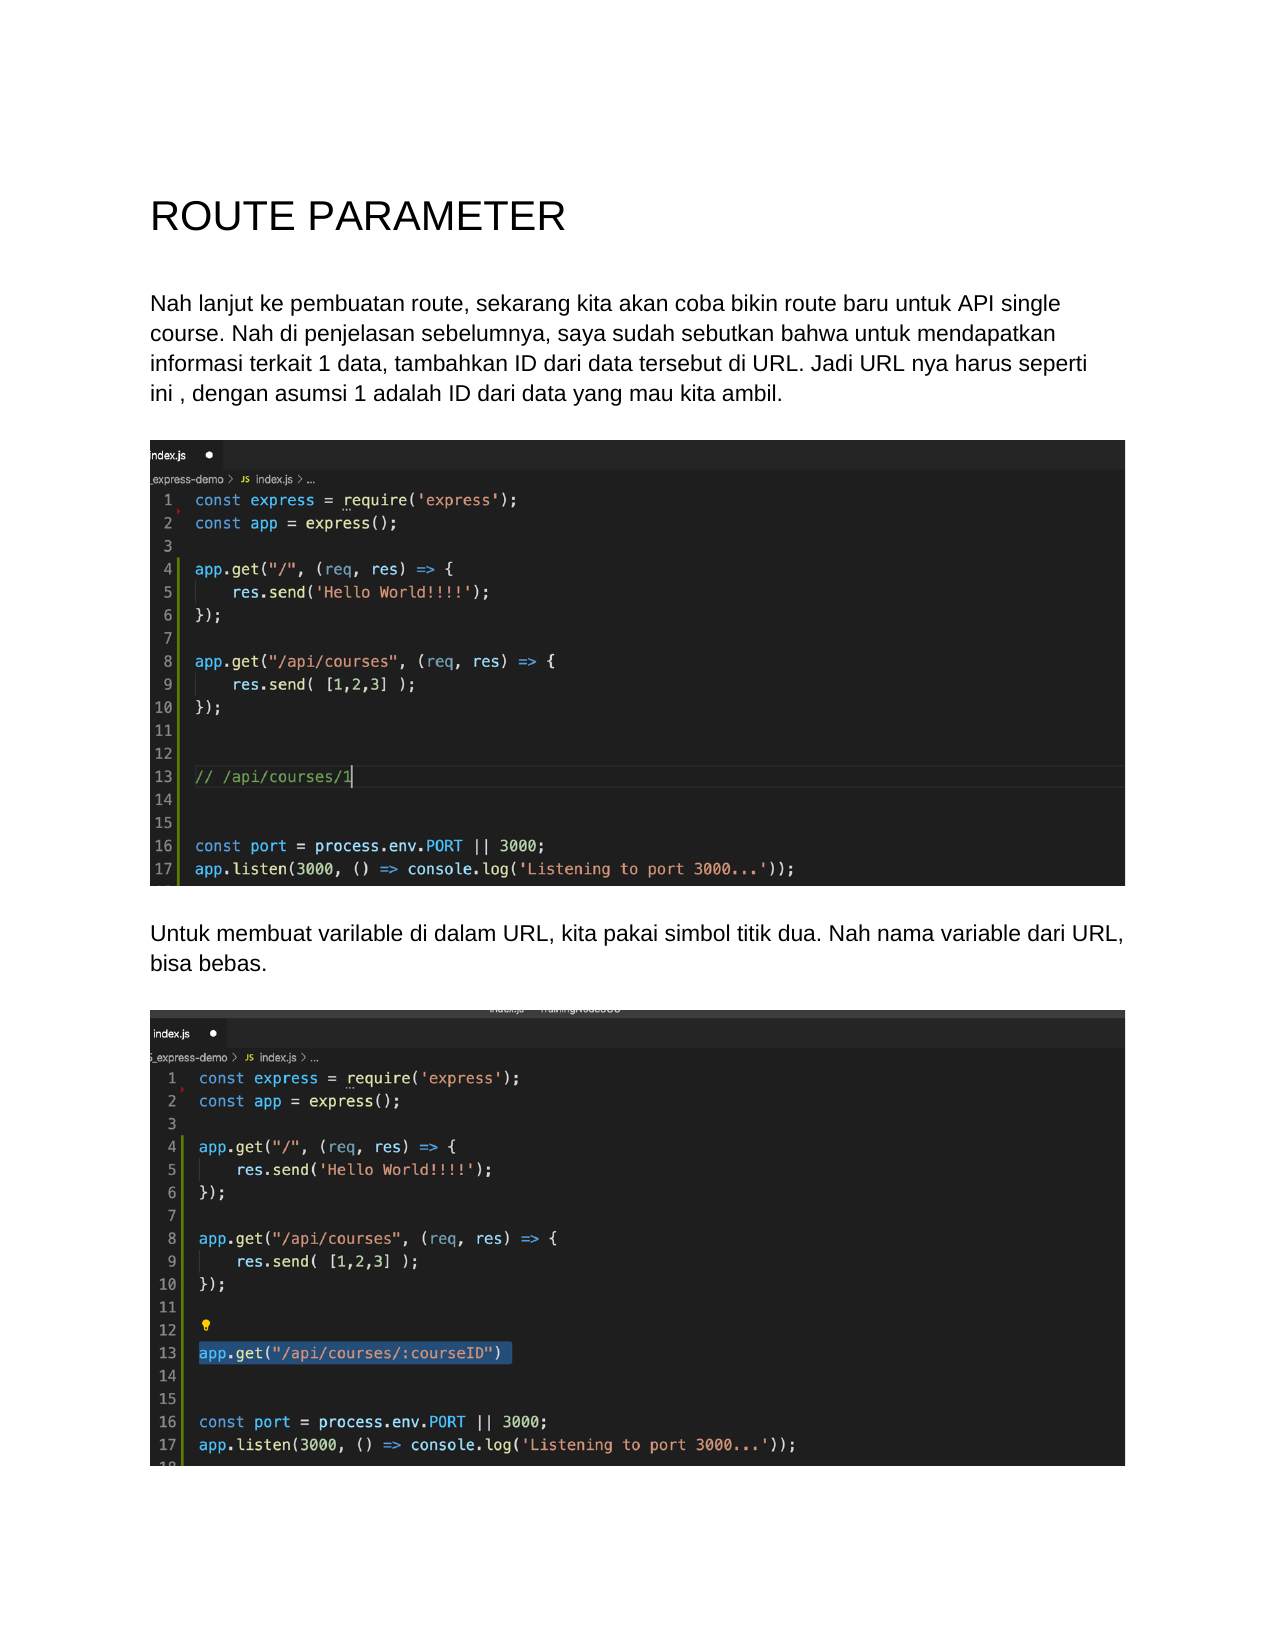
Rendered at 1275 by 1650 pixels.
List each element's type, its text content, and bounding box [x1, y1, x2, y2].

picture [150, 1010, 1125, 1466]
subtitle ROUTE PARAMETER [150, 192, 1125, 239]
picture [150, 440, 1125, 886]
text Nah lanjut ke pembuatan route, sekarang kita akan coba bikin route baru untuk API single course. Nah di penjelasan sebelumnya, saya sudah sebutkan bahwa untuk mendapatkan informasi terkait 1 data, tambahkan ID dari data tersebut di URL. Jadi URL nya harus seperti ini , dengan asumsi 1 adalah ID dari data yang mau kita ambil. [150, 289, 1125, 406]
text Untuk membuat varilable di dalam URL, kita pakai simbol titik dua. Nah nama variable dari URL, bisa bebas. [150, 919, 1125, 976]
